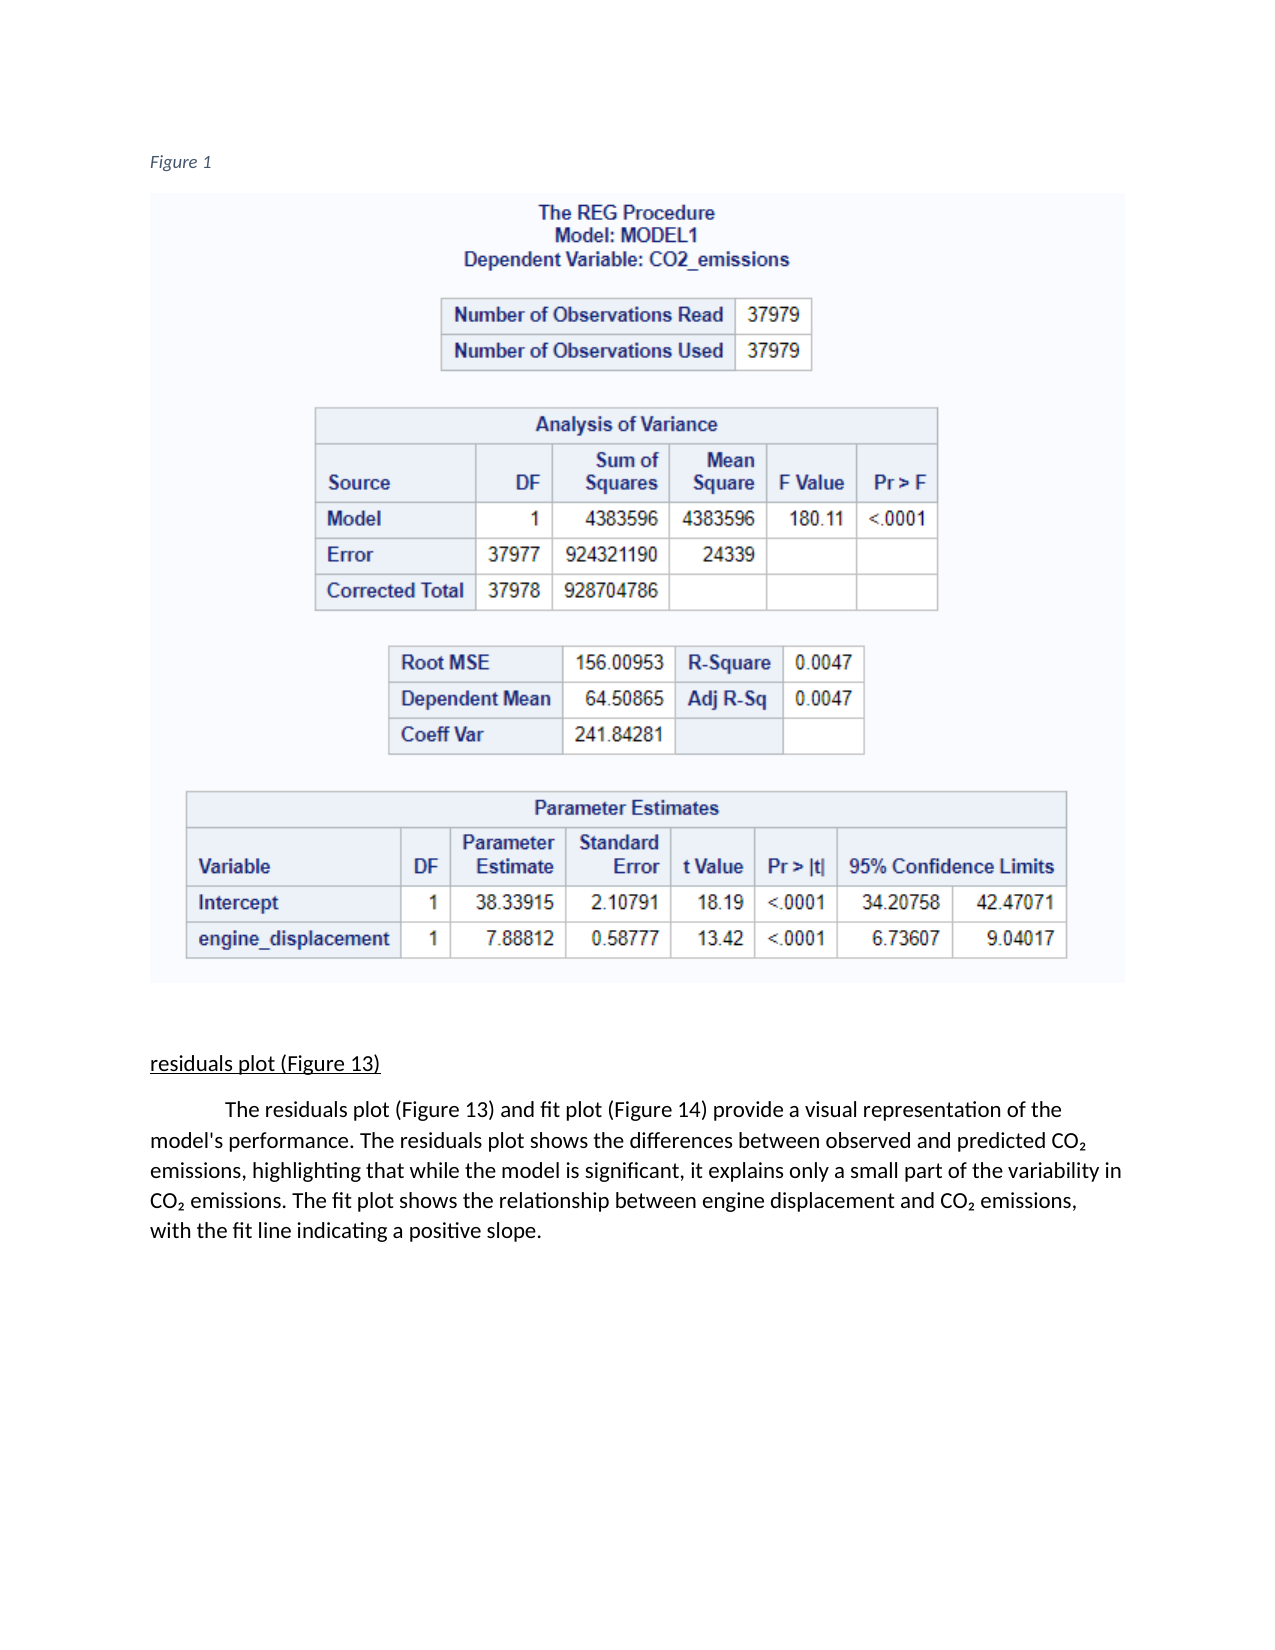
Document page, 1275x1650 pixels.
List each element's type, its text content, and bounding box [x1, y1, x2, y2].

picture [150, 193, 1125, 983]
text residuals plot (Figure 13) [150, 1049, 1125, 1077]
text The residuals plot (Figure 13) and fit plot (Figure 14) provide a visual representation of the model's performance. The residuals plot shows the differences between observed and predicted CO₂ emissions, highlighting that while the model is significant, it explains only a small part of the variability in CO₂ emissions. The fit plot shows the relationship between engine displacement and CO₂ emissions, with the fit line indicating a positive slope. [150, 1096, 1125, 1244]
